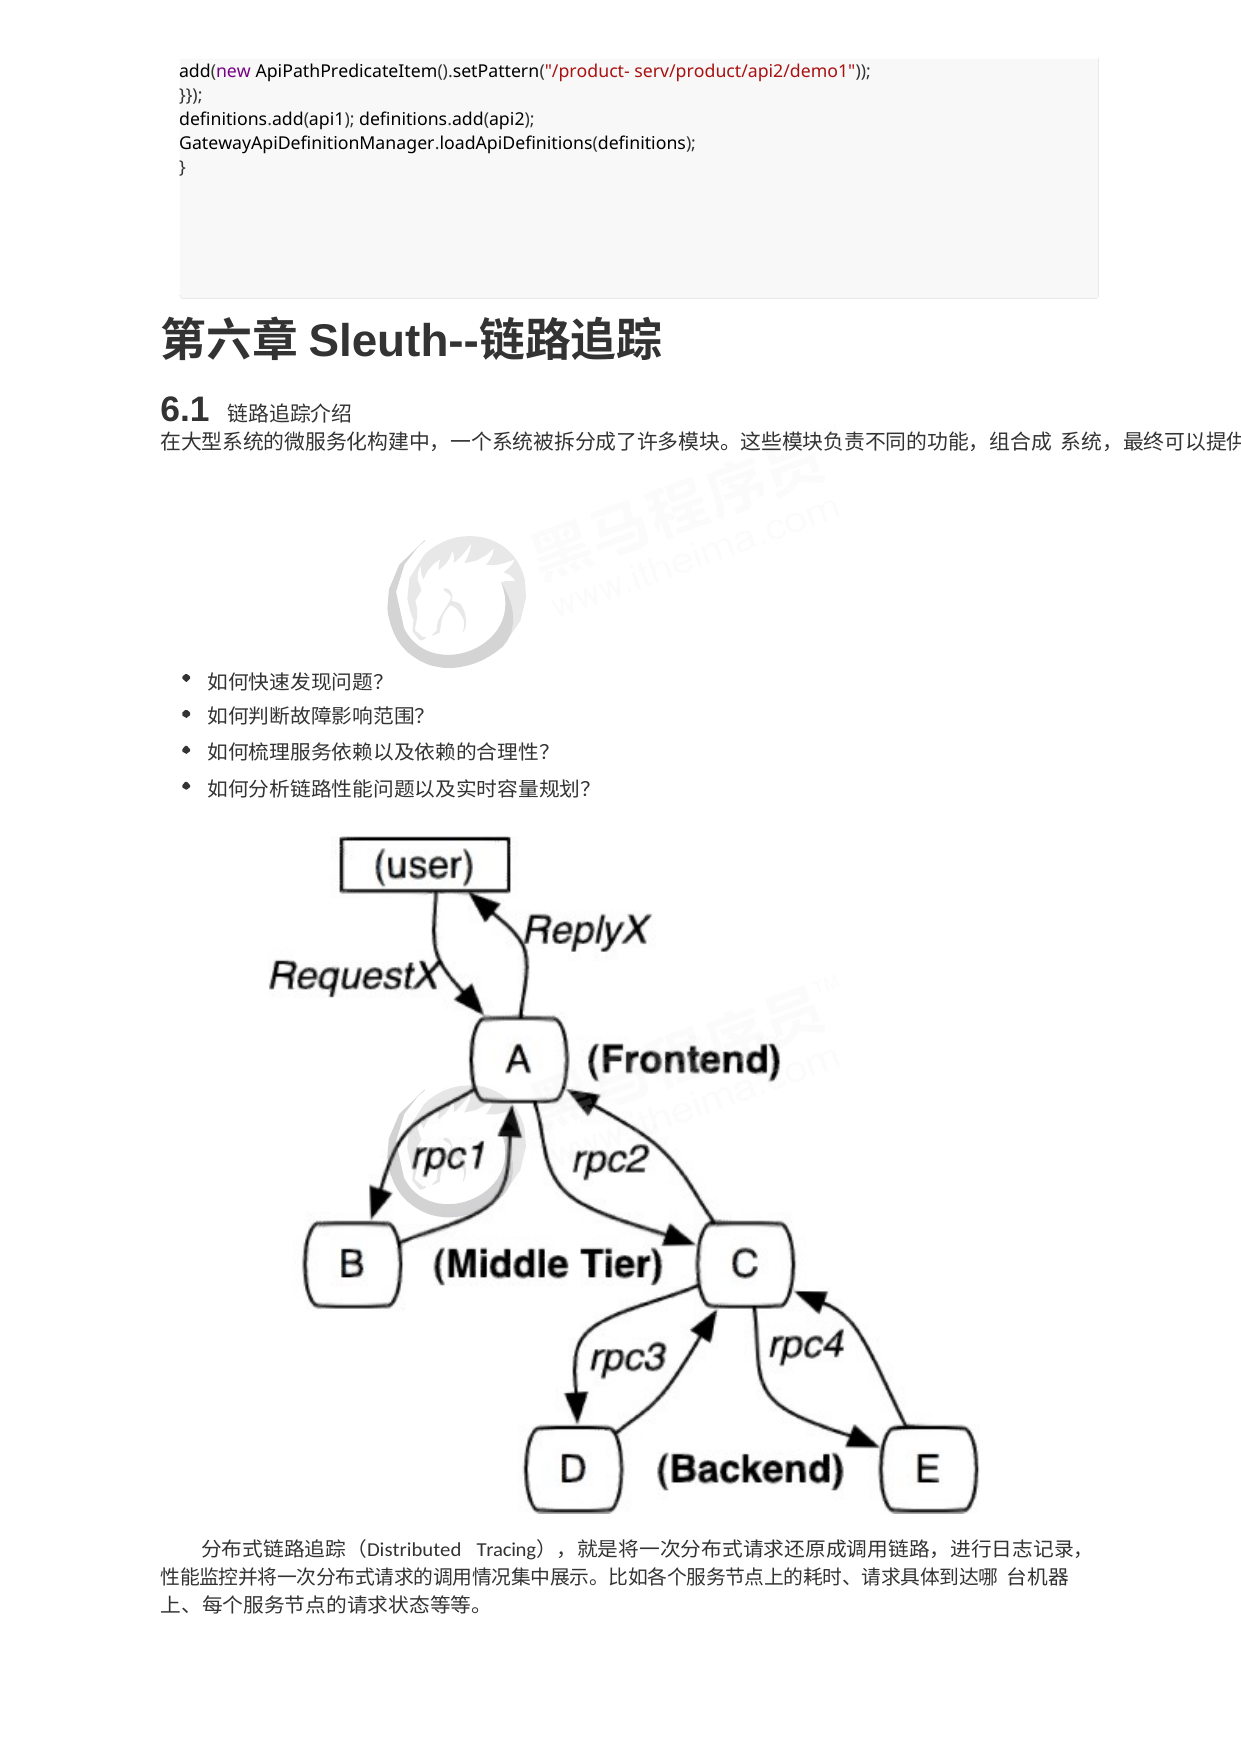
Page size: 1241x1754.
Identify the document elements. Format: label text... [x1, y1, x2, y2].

text 如何梳理服务依赖以及依赖的合理性？ [207, 731, 1096, 767]
text 如何判断故障影响范围？ [207, 695, 1096, 731]
subtitle 第六章 Sleuth--链路追踪 [160, 303, 1096, 370]
text 分布式链路追踪（Distributed Tracing），就是将一次分布式请求还原成调用链路，进行日志记录，性能监控并将一次分布式请求的调用情况集中展示。比如各个服务节点上的耗时、请求具体到达哪 台机器上、每个服务节点的请求状态等等。 [160, 1534, 1076, 1618]
picture [268, 836, 980, 1514]
text 如何分析链路性能问题以及实时容量规划？ [207, 767, 1096, 803]
text 如何快速发现问题？ [207, 382, 1096, 695]
list 配置文件相对分散。在一个微服务架构下，配置文件会随着微服务的增多变的越来越多，而且分散 在各个微服务中，不好统一配置和管理。 [387, 1089, 514, 1218]
